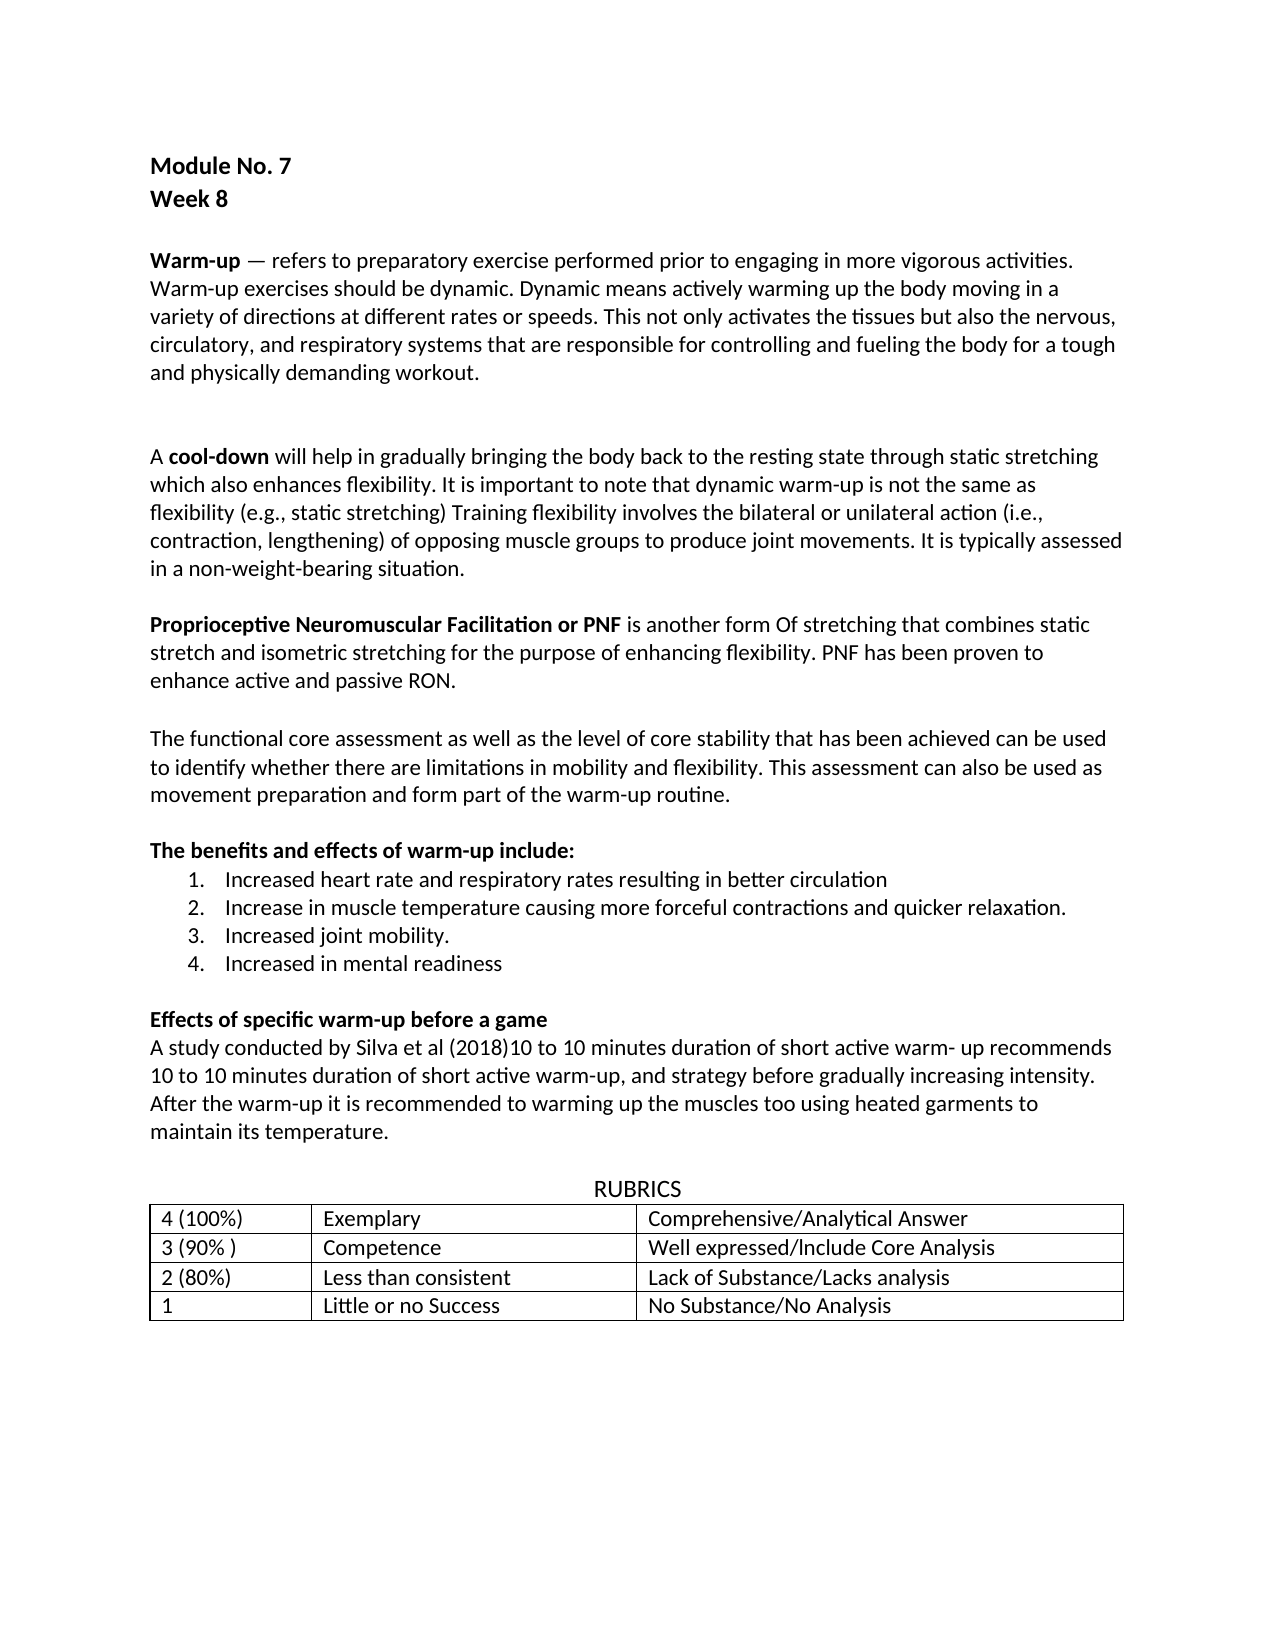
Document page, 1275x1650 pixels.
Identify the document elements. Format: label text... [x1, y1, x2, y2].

table_header Comprehensive/Analytical Answer [637, 1205, 1123, 1232]
list Increased in mental readiness [187, 949, 1125, 977]
text A study conducted by Silva et al (2018)10 to 10 minutes duration of short active warm- up recommends 10 to 10 minutes duration of short active warm-up, and strategy before gradually increasing intensity. After the warm-up it is recommended to warming up the muscles too using heated garments to maintain its temperature. [150, 1033, 1125, 1145]
table_cell 3 (90% ) [151, 1234, 311, 1262]
text Proprioceptive Neuromuscular Facilitation or PNF is another form Of stretching that combines static stretch and isometric stretching for the purpose of enhancing flexibility. PNF has been proven to enhance active and passive RON. [150, 610, 1125, 694]
table_cell Well expressed/lnclude Core Analysis [637, 1234, 1123, 1262]
text A cool-down will help in gradually bringing the body back to the resting state through static stretching which also enhances flexibility. It is important to note that dynamic warm-up is not the same as flexibility (e.g., static stretching) Training flexibility involves the bilateral or unilateral action (i.e., contraction, lengthening) of opposing muscle groups to produce joint movements. It is typically assessed in a non-weight-bearing situation. [150, 442, 1125, 582]
text Week 8 [150, 183, 1125, 213]
table_header 4 (100%) [151, 1205, 311, 1232]
text The functional core assessment as well as the level of core stability that has been achieved can be used to identify whether there are limitations in mobility and flexibility. This assessment can also be used as movement preparation and form part of the warm-up routine. [150, 724, 1125, 809]
table_cell Less than consistent [312, 1263, 636, 1291]
table_cell Competence [312, 1234, 636, 1262]
table_cell Lack of Substance/Lacks analysis [637, 1263, 1123, 1291]
list Increased joint mobility. [187, 921, 1125, 949]
table_cell No Substance/No Analysis [637, 1292, 1123, 1320]
table_header Exemplary [312, 1205, 636, 1232]
text Warm-up — refers to preparatory exercise performed prior to engaging in more vigorous activities. Warm-up exercises should be dynamic. Dynamic means actively warming up the body moving in a variety of directions at different rates or speeds. This not only activates the tissues but also the nervous, circulatory, and respiratory systems that are responsible for controlling and fueling the body for a tough and physically demanding workout. [150, 246, 1125, 386]
text The benefits and effects of warm-up include: [150, 837, 1125, 865]
table_cell 2 (80%) [151, 1263, 311, 1291]
text Module No. 7 [150, 150, 1125, 181]
text RUBRICS [150, 1173, 1125, 1203]
list Increase in muscle temperature causing more forceful contractions and quicker relaxation. [187, 893, 1125, 921]
list Increased heart rate and respiratory rates resulting in better circulation [187, 865, 1125, 893]
table_cell Little or no Success [312, 1292, 636, 1320]
table_cell 1 [151, 1292, 311, 1320]
text Effects of specific warm-up before a game [150, 1005, 1125, 1033]
